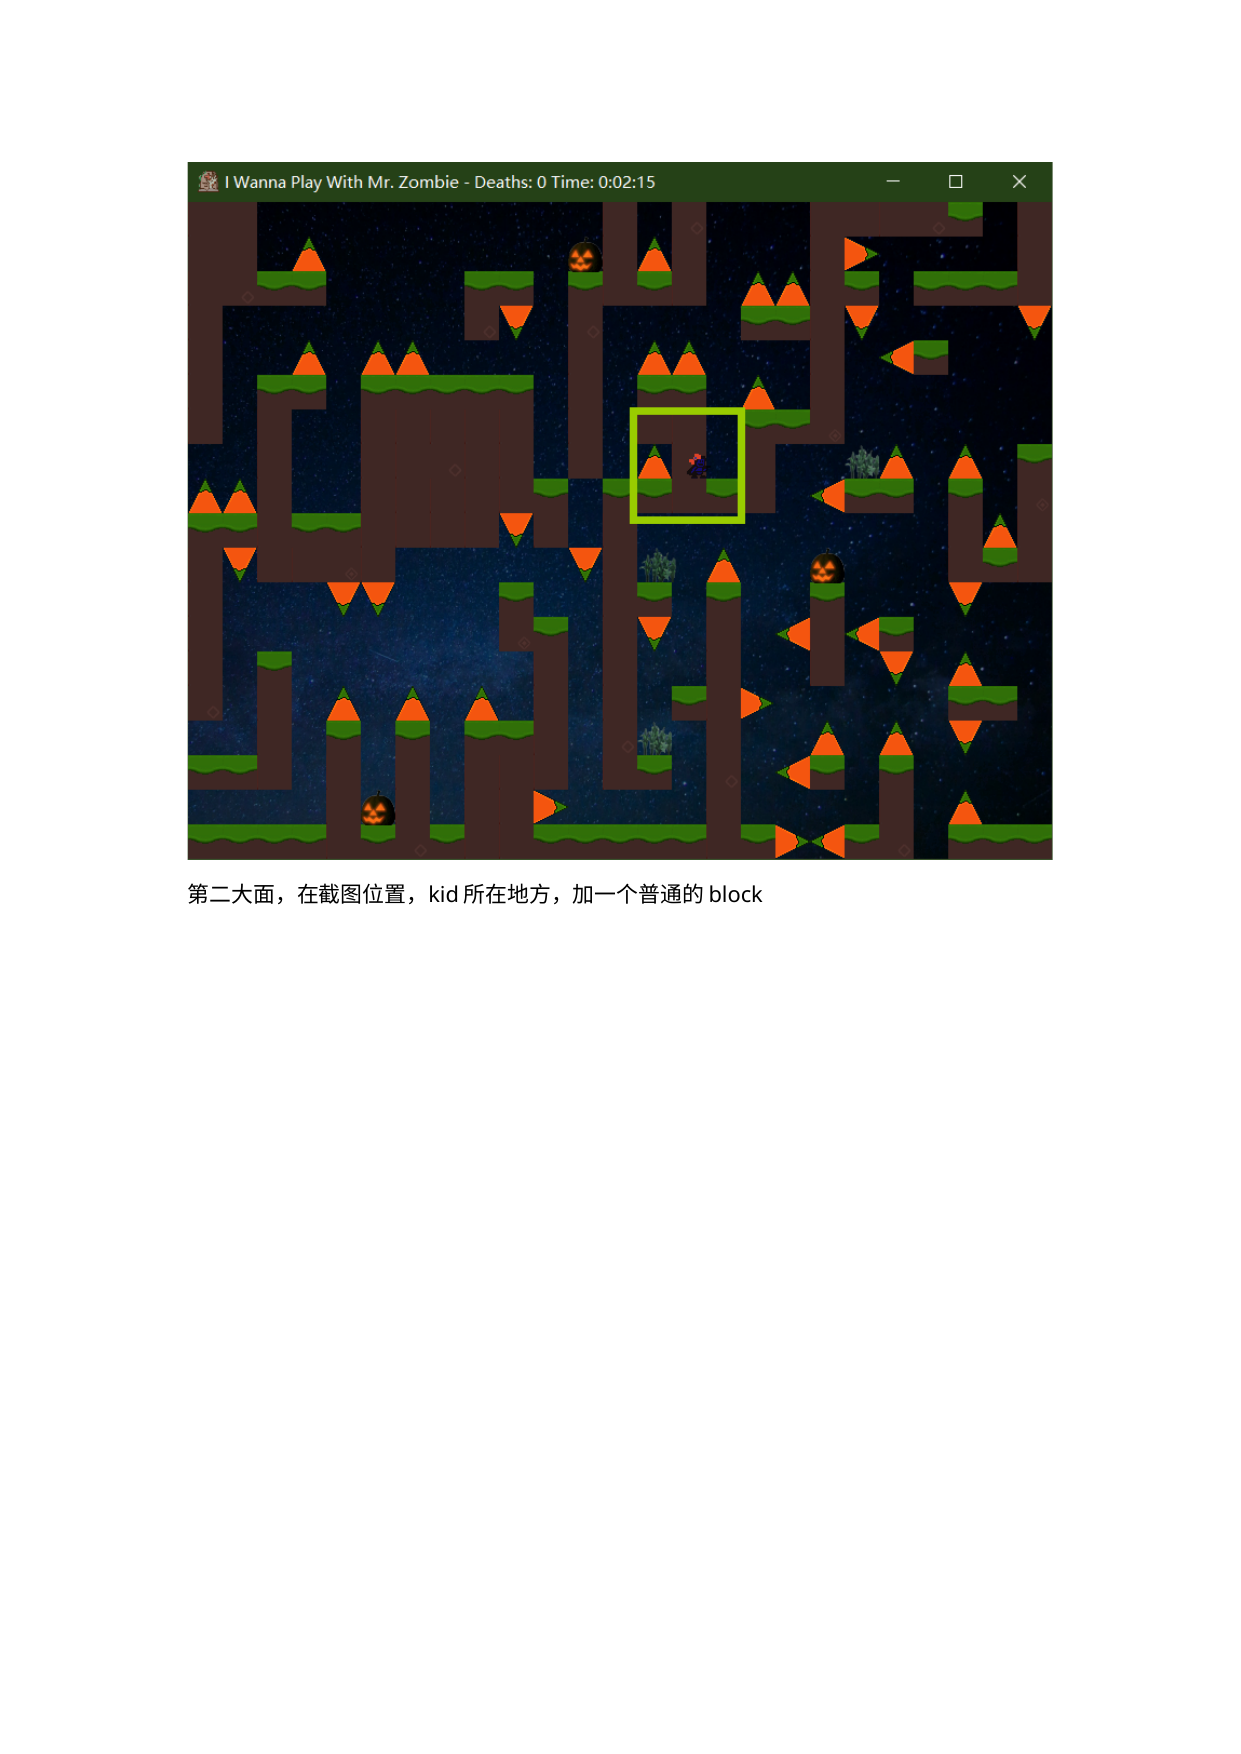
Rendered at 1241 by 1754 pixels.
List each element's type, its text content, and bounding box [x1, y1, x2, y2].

picture [187, 162, 1053, 860]
text 第二大面，在截图位置，kid所在地方，加一个普通的block [187, 877, 1053, 909]
